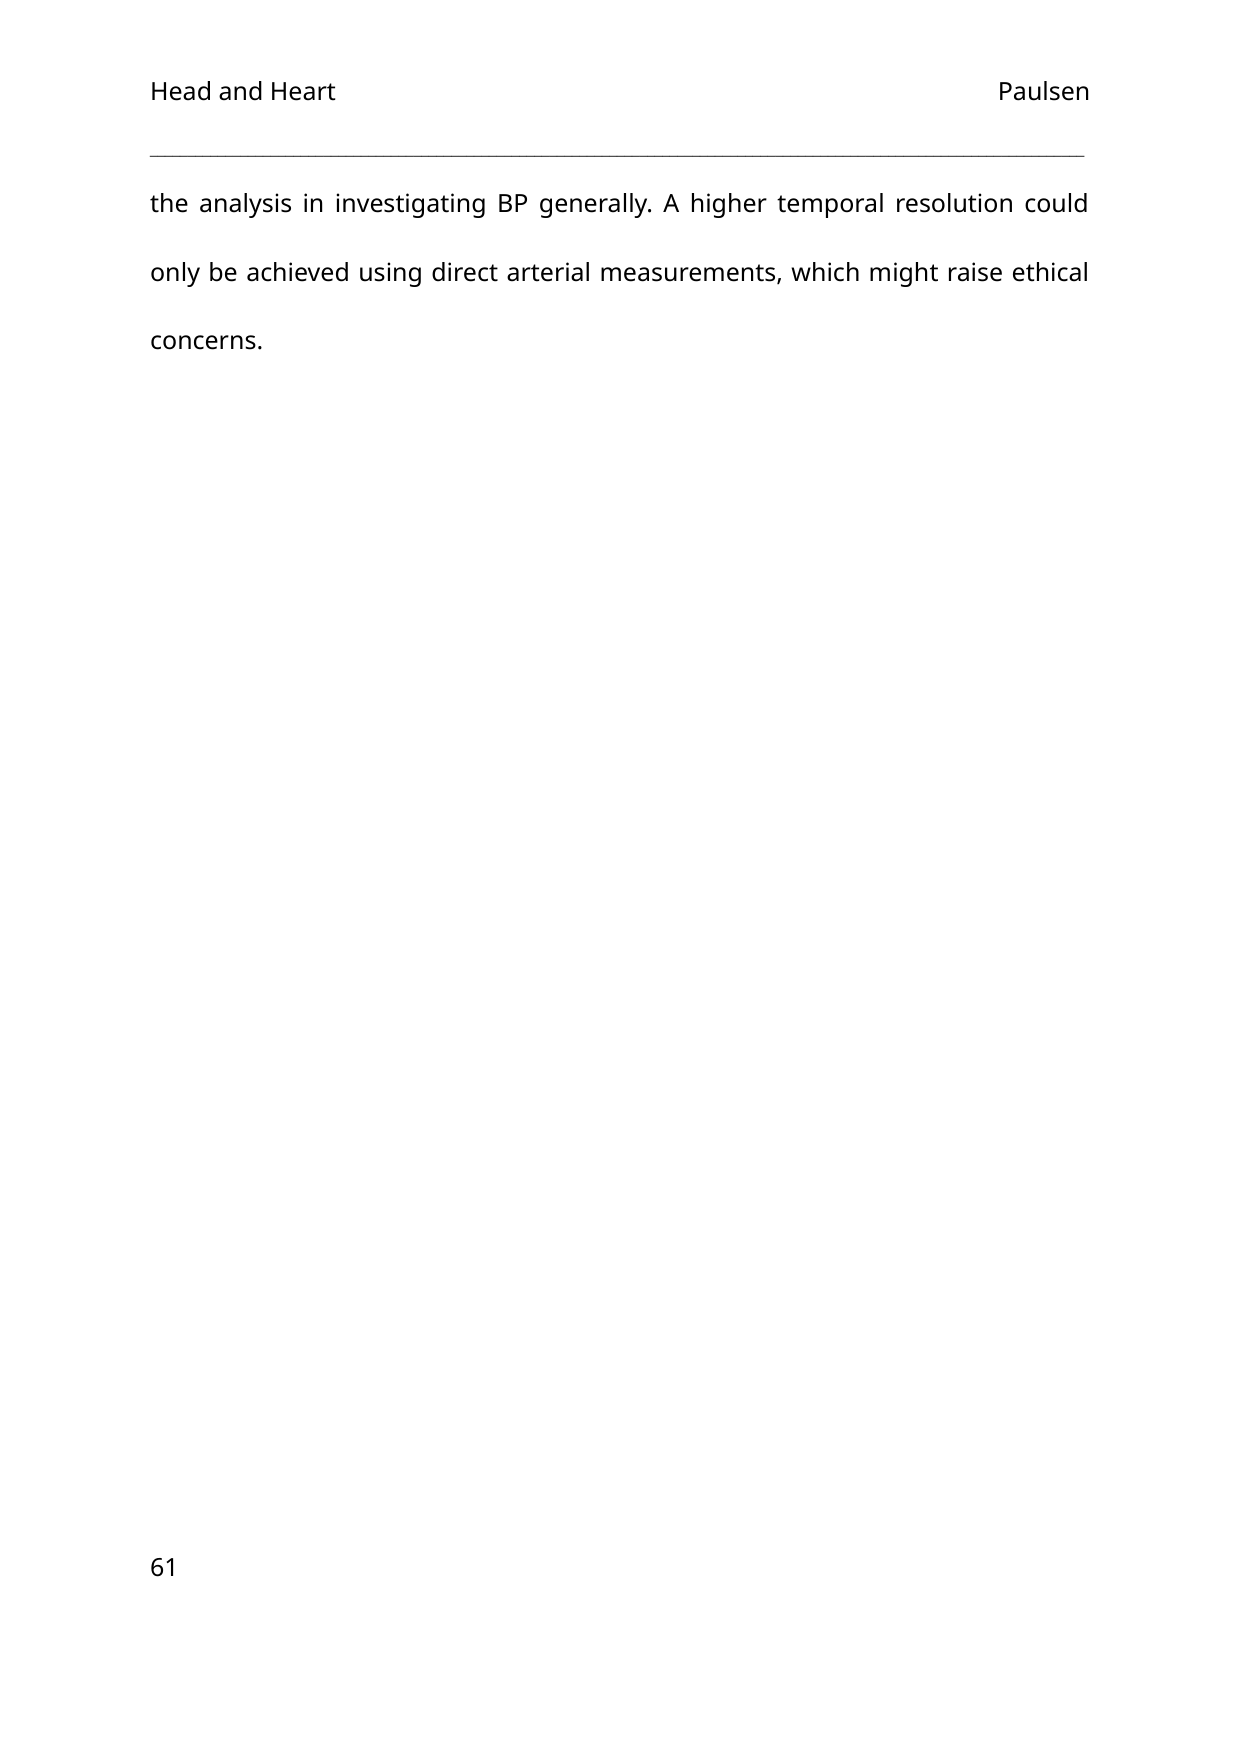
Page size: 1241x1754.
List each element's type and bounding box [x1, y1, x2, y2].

text [150, 186, 1090, 356]
